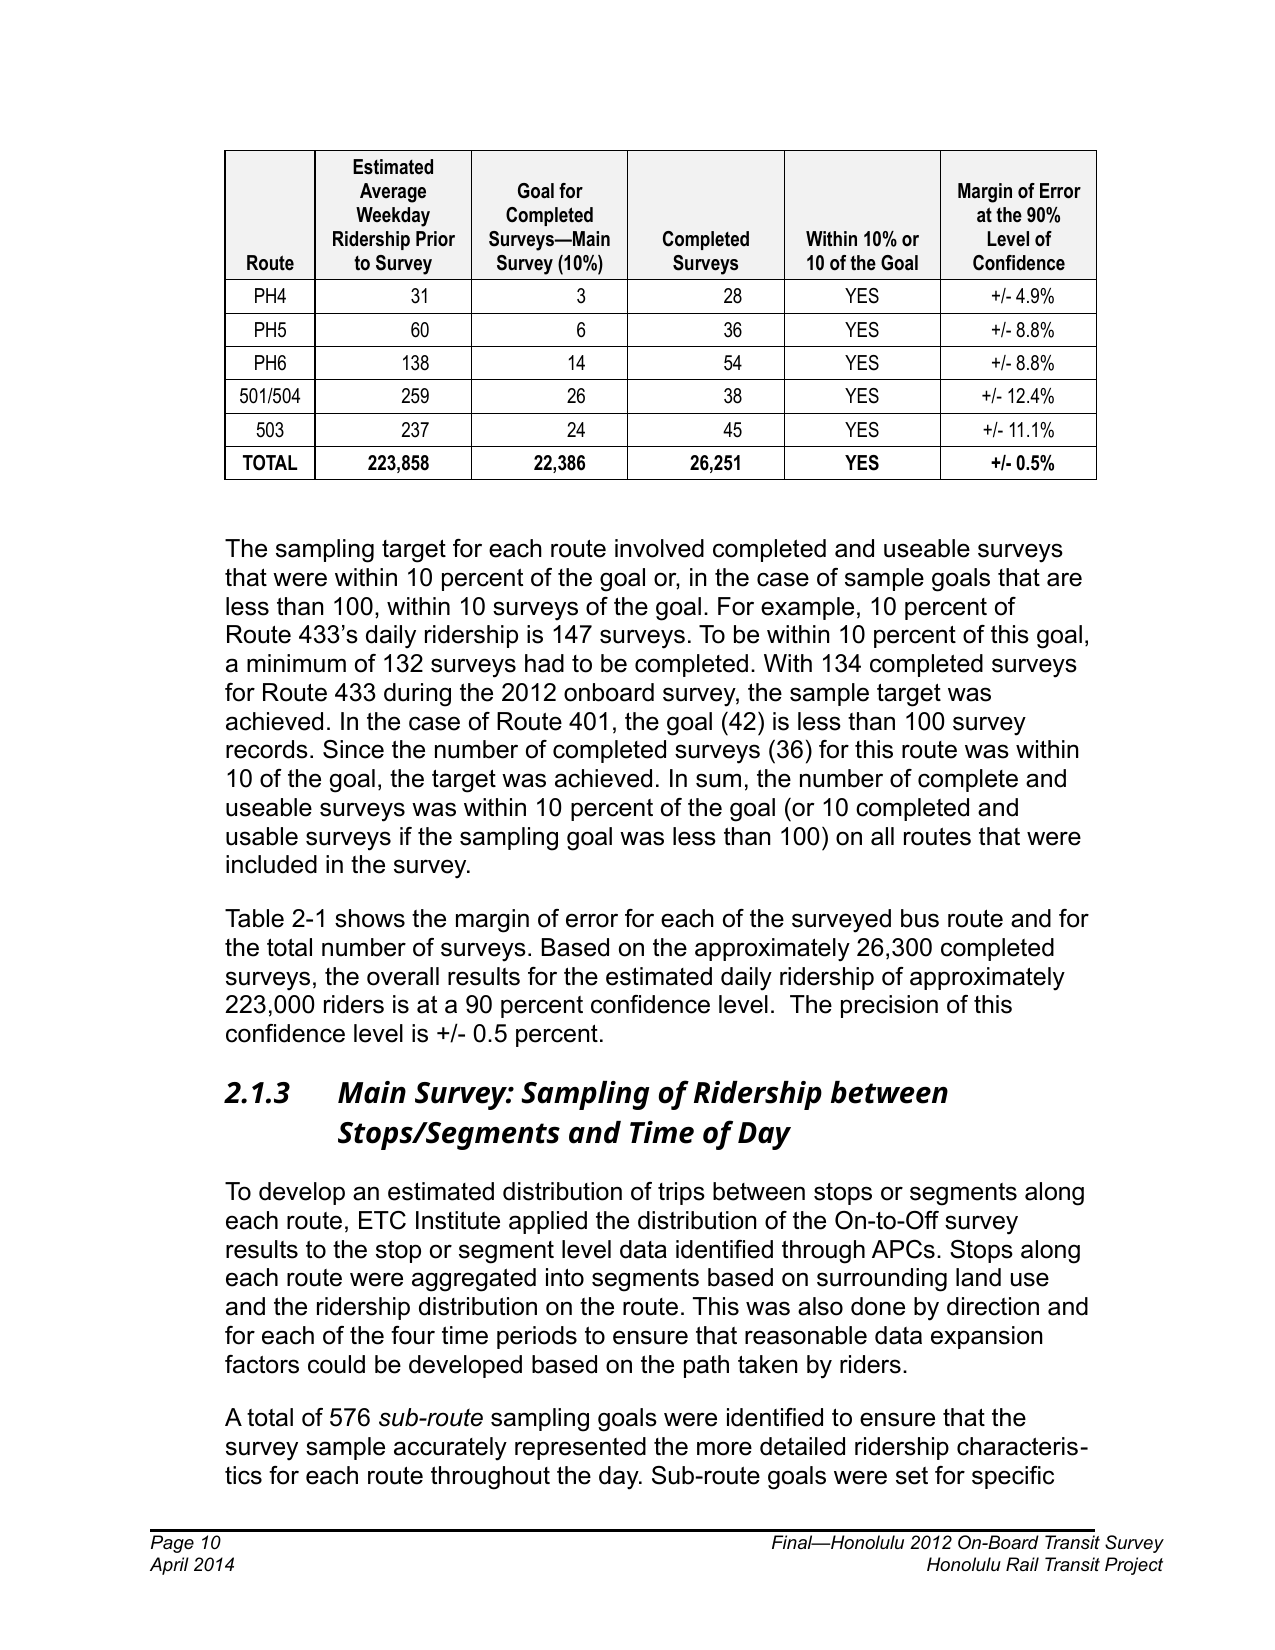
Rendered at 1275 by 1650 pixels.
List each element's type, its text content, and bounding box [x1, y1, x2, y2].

table_cell 36 [628, 314, 784, 346]
text The sampling target for each route involved completed and useable surveys that were within 10 percent of the goal or, in the case of sample goals that are less than 100, within 10 surveys of the goal. For example, 10 percent of Route 433’s daily ridership is 147 surveys. To be within 10 percent of this goal, a minimum of 132 surveys had to be completed. With 134 completed surveys for Route 433 during the 2012 onboard survey, the sample target was achieved. In the case of Route 401, the goal (42) is less than 100 survey records. Since the number of completed surveys (36) for this route was within 10 of the goal, the target was achieved. In sum, the number of complete and useable surveys was within 10 percent of the goal (or 10 completed and usable surveys if the sampling goal was less than 100) on all routes that were included in the survey. [225, 534, 1095, 879]
table_cell +/- 11.1% [941, 414, 1096, 446]
table_cell 45 [628, 414, 784, 446]
table_cell +/- 8.8% [941, 314, 1096, 346]
table_cell 31 [316, 280, 471, 312]
table_cell 3 [472, 280, 627, 312]
table_cell PH6 [226, 347, 314, 379]
table_cell 223,858 [316, 447, 471, 479]
table_cell 501/504 [226, 380, 314, 412]
table_cell 24 [472, 414, 627, 446]
table_cell YES [785, 280, 940, 312]
table_cell 60 [316, 314, 471, 346]
table_cell 54 [628, 347, 784, 379]
table_cell +/- 4.9% [941, 280, 1096, 312]
table_cell 38 [628, 380, 784, 412]
table_cell PH5 [226, 314, 314, 346]
table_header Goal for Completed Surveys—Main Survey (10%) [472, 151, 627, 279]
table_cell YES [785, 447, 940, 479]
table_cell TOTAL [226, 447, 314, 479]
table_cell PH4 [226, 280, 314, 312]
table_header Completed Surveys [628, 151, 784, 279]
table_cell 6 [472, 314, 627, 346]
table_cell 237 [316, 414, 471, 446]
text Table 2-1 shows the margin of error for each of the surveyed bus route and for the total number of surveys. Based on the approximately 26,300 completed surveys, the overall results for the estimated daily ridership of approximately 223,000 riders is at a 90 percent confidence level. The precision of this confidence level is +/- 0.5 percent. [225, 904, 1095, 1048]
table_cell YES [785, 314, 940, 346]
table_header Margin of Error at the 90% Level of Confidence [941, 151, 1096, 279]
table_header Within 10% or 10 of the Goal [785, 151, 940, 279]
table_cell 259 [316, 380, 471, 412]
table_header Route [226, 151, 314, 279]
table_cell 28 [628, 280, 784, 312]
table_cell 138 [316, 347, 471, 379]
text To develop an estimated distribution of trips between stops or segments along each route, ETC Institute applied the distribution of the On-to-Off survey results to the stop or segment level data identified through APCs. Stops along each route were aggregated into segments based on surrounding land use and the ridership distribution on the route. This was also done by direction and for each of the four time periods to ensure that reasonable data expansion factors could be developed based on the path taken by riders. [225, 1177, 1095, 1378]
table_cell YES [785, 347, 940, 379]
table_cell YES [785, 414, 940, 446]
table_header Estimated Average Weekday Ridership Prior to Survey [316, 151, 471, 279]
table_cell 26,251 [628, 447, 784, 479]
table_cell 26 [472, 380, 627, 412]
table_cell 14 [472, 347, 627, 379]
table_cell 22,386 [472, 447, 627, 479]
subtitle Main Survey: Sampling of Ridership between Stops/Segments and Time of Day [225, 1073, 1095, 1152]
table_cell 503 [226, 414, 314, 446]
table_cell +/- 8.8% [941, 347, 1096, 379]
table_cell +/- 12.4% [941, 380, 1096, 412]
table_cell YES [785, 380, 940, 412]
table_cell +/- 0.5% [941, 447, 1096, 479]
